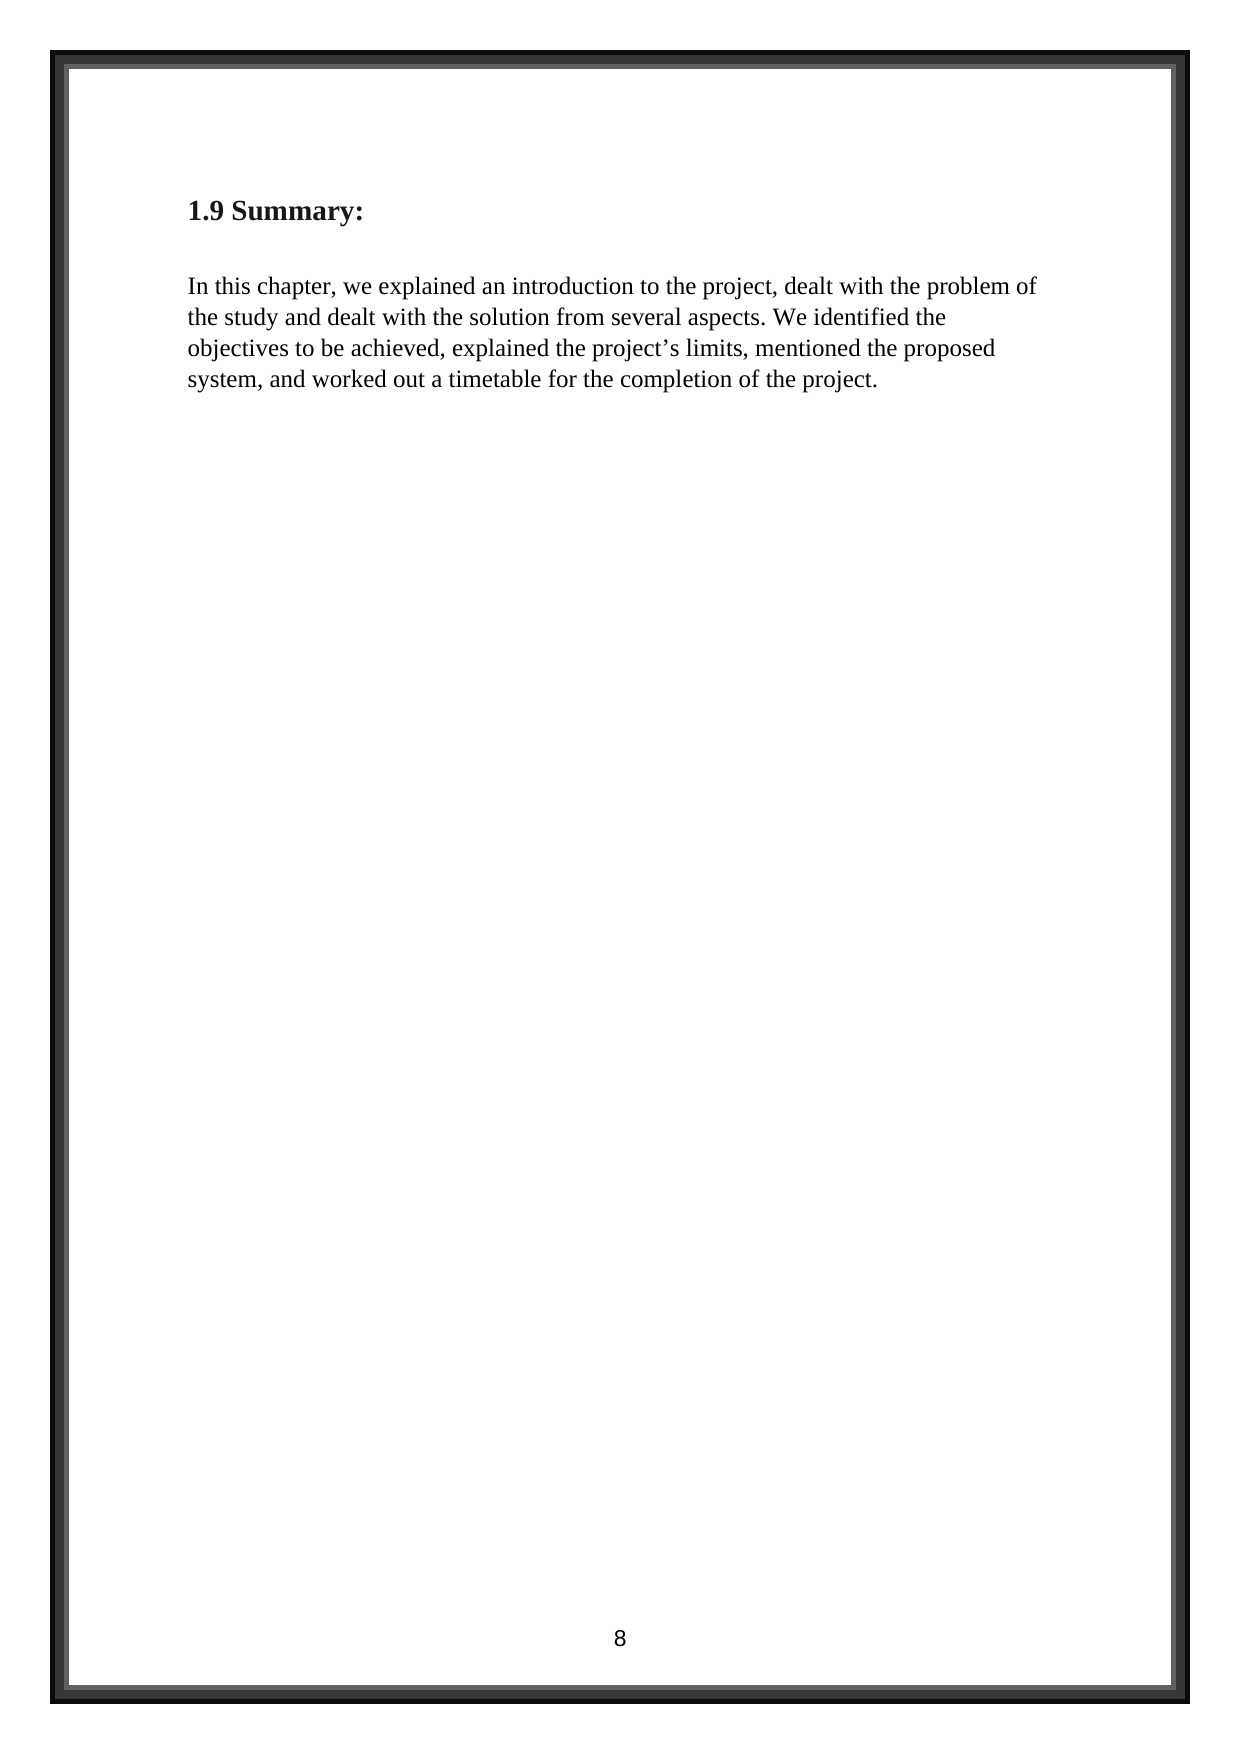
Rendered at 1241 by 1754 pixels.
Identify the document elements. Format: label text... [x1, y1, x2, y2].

subtitle 1.9 Summary: [187, 193, 1053, 226]
text In this chapter, we explained an introduction to the project, dealt with the problem of the study and dealt with the solution from several aspects. We identified the objectives to be achieved, explained the project’s limits, mentioned the proposed system, and worked out a timetable for the completion of the project. [187, 271, 1053, 393]
